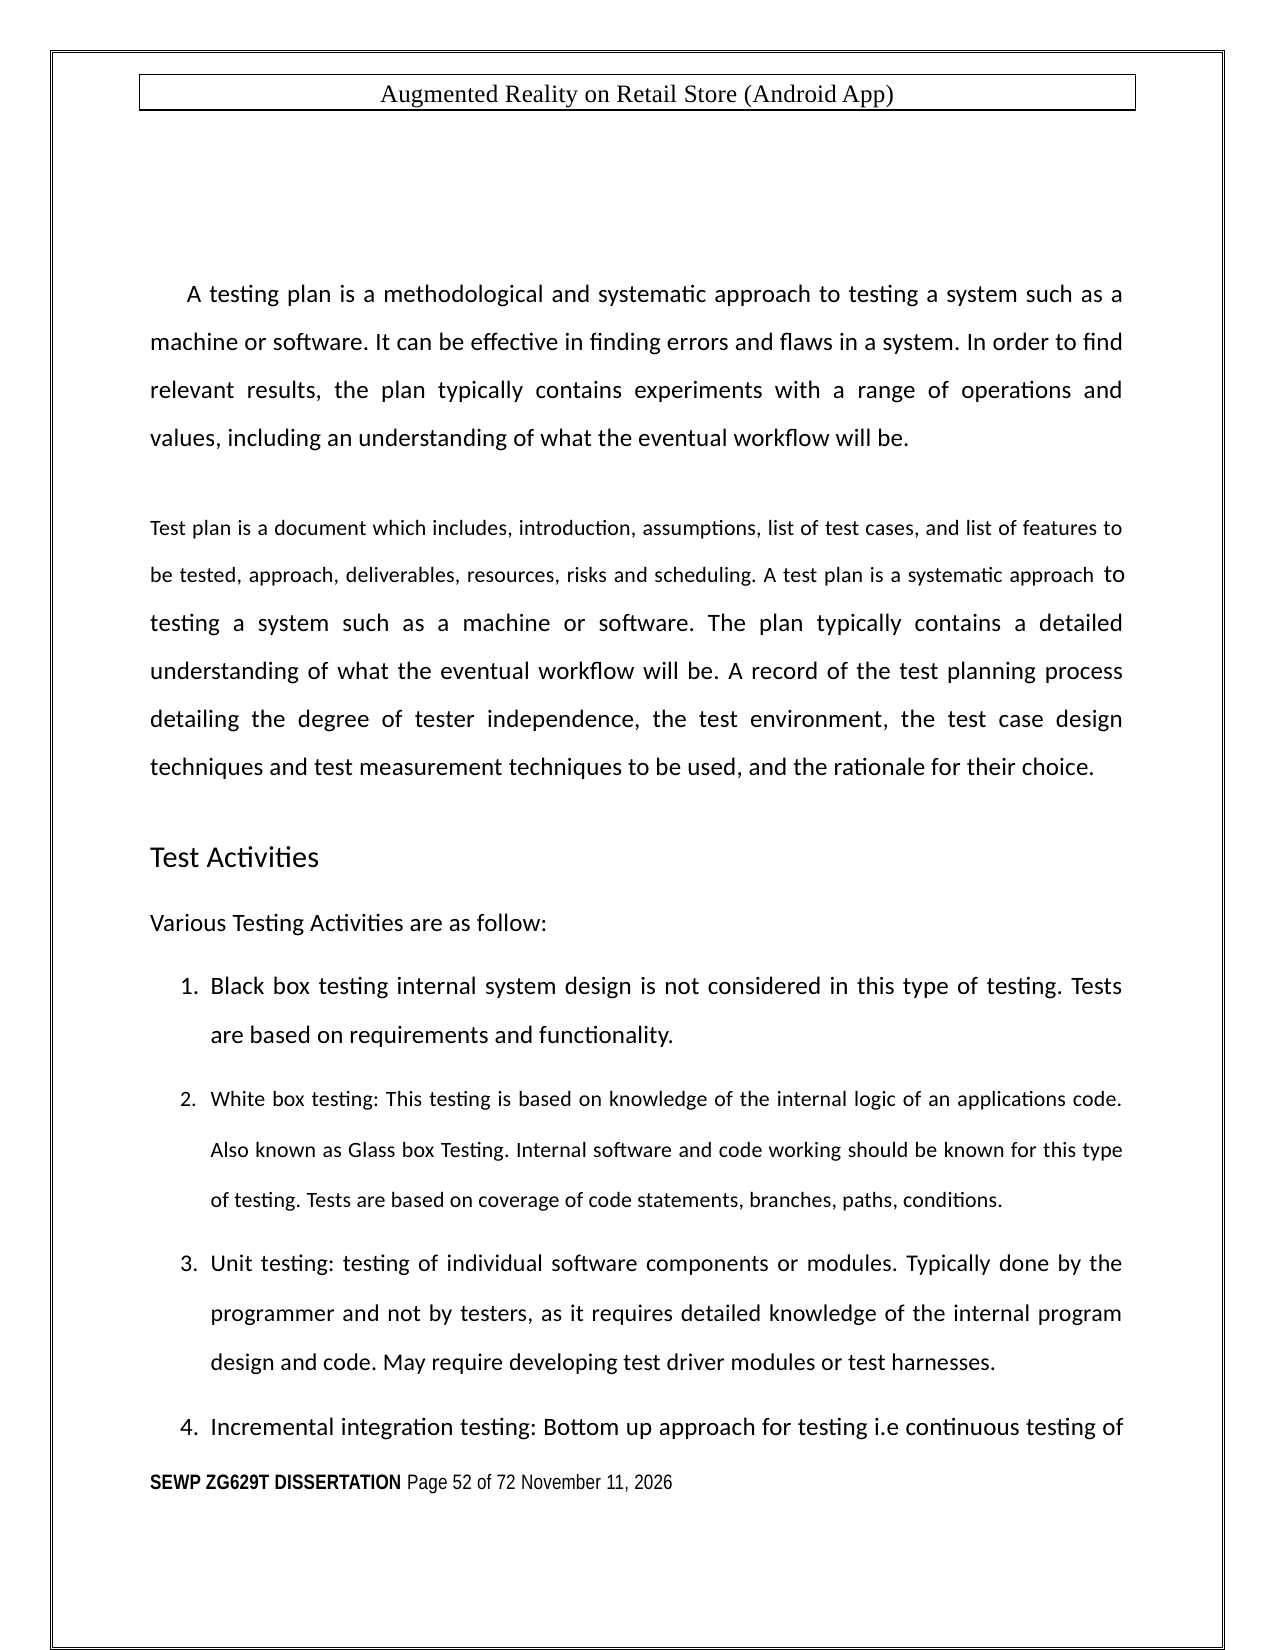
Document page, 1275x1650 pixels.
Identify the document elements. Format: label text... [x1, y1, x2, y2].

text Various Testing Activities are as follow: [150, 907, 1125, 937]
list White box testing: This testing is based on knowledge of the internal logic of an applications code. Also known as Glass box Testing. Internal software and code working should be known for this type of testing. Tests are based on coverage of code statements, branches, paths, conditions. [180, 1085, 1125, 1213]
text A testing plan is a methodological and systematic approach to testing a system such as a machine or software. It can be effective in finding errors and flaws in a system. In order to find relevant results, the plan typically contains experiments with a range of operations and values, including an understanding of what the eventual workflow will be. [150, 278, 1125, 453]
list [180, 1411, 1125, 1442]
text Test Activities [150, 838, 1125, 875]
list Black box testing internal system design is not considered in this type of testing. Tests are based on requirements and functionality. [180, 970, 1125, 1050]
text Test plan is a document which includes, introduction, assumptions, list of test cases, and list of features to be tested, approach, deliverables, resources, risks and scheduling. A test plan is a systematic approach to testing a system such as a machine or software. The plan typically contains a detailed understanding of what the eventual workflow will be. A record of the test planning process detailing the degree of tester independence, the test environment, the test case design techniques and test measurement techniques to be used, and the rationale for their choice. [150, 514, 1125, 782]
list Unit testing: testing of individual software components or modules. Typically done by the programmer and not by testers, as it requires detailed knowledge of the internal program design and code. May require developing test driver modules or test harnesses. [180, 1248, 1125, 1376]
